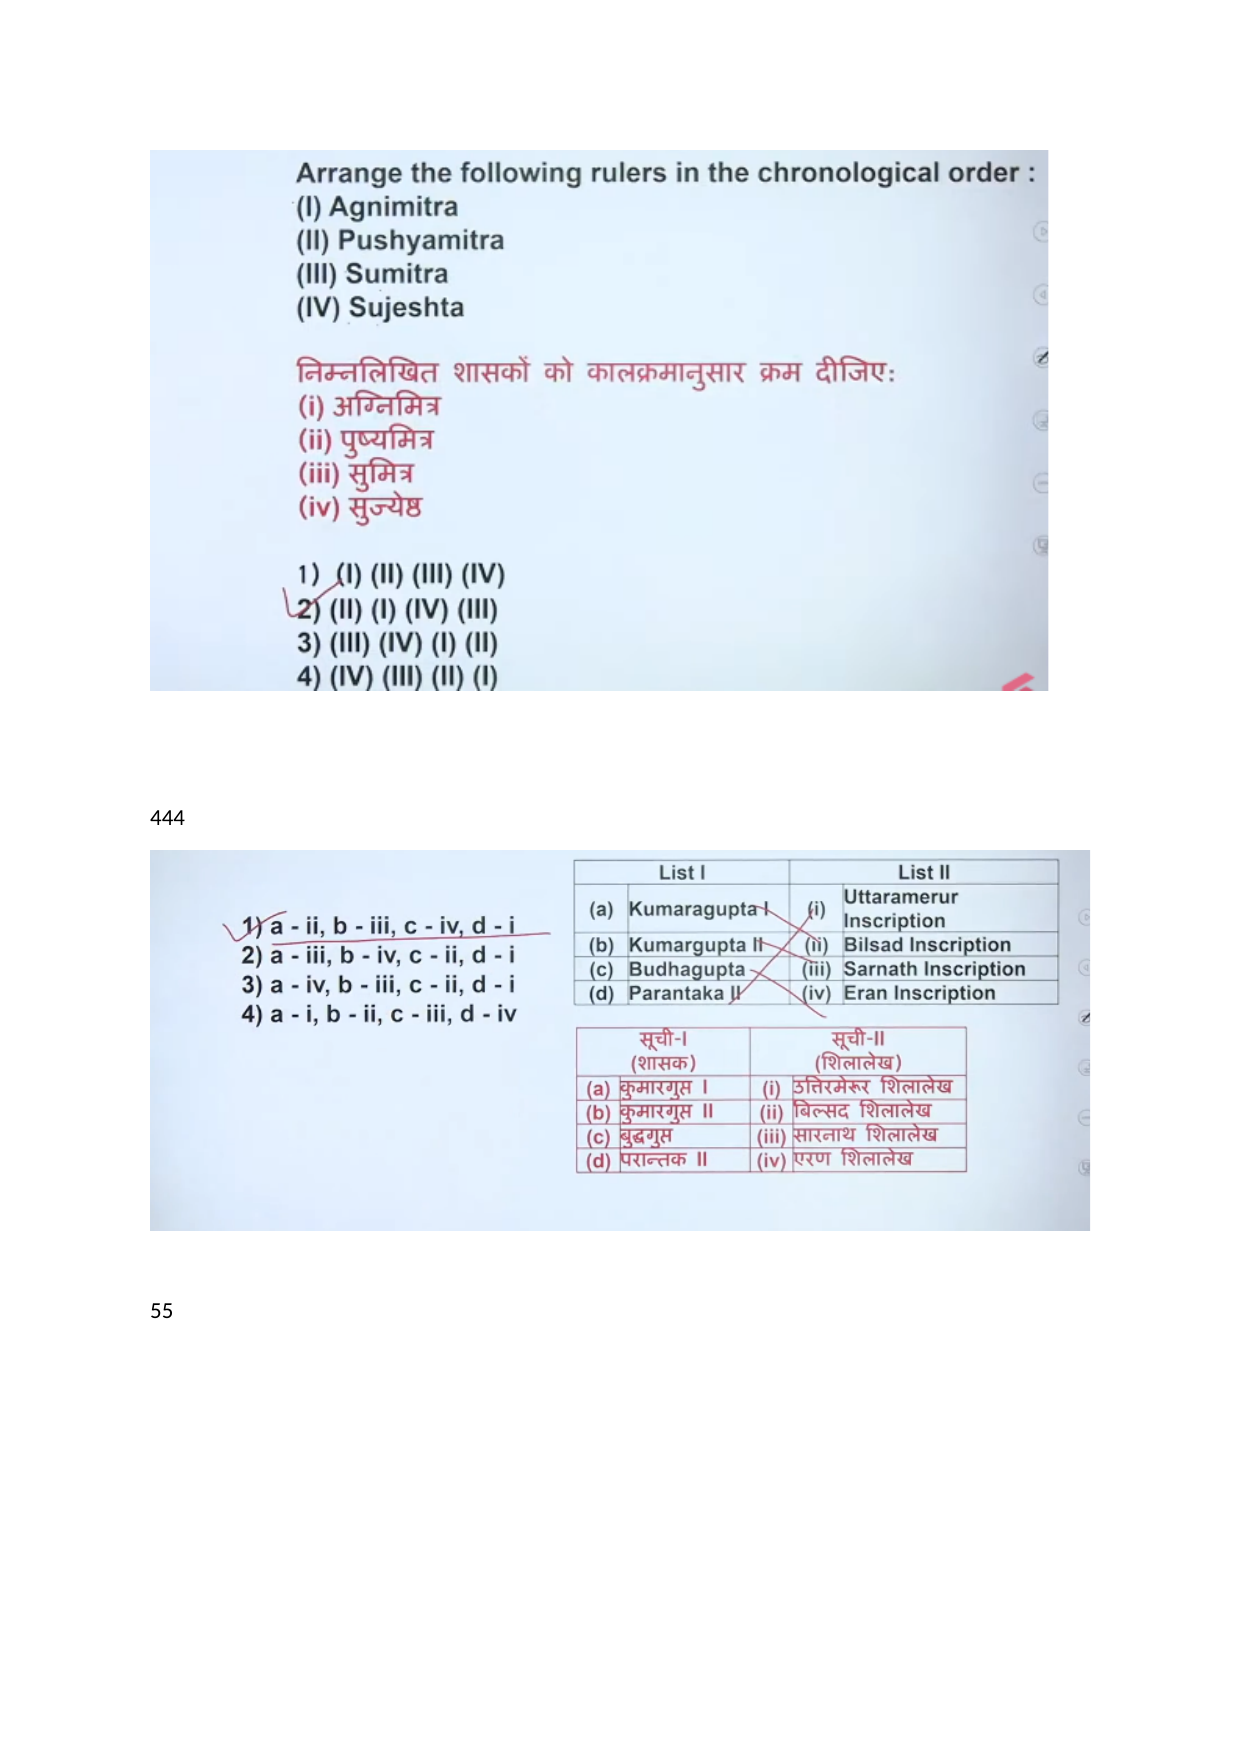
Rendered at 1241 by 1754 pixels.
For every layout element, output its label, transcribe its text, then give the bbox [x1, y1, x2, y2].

picture [150, 150, 1049, 691]
text 55 [150, 1297, 1090, 1325]
picture [150, 850, 1091, 1231]
text 444 [150, 803, 1090, 831]
